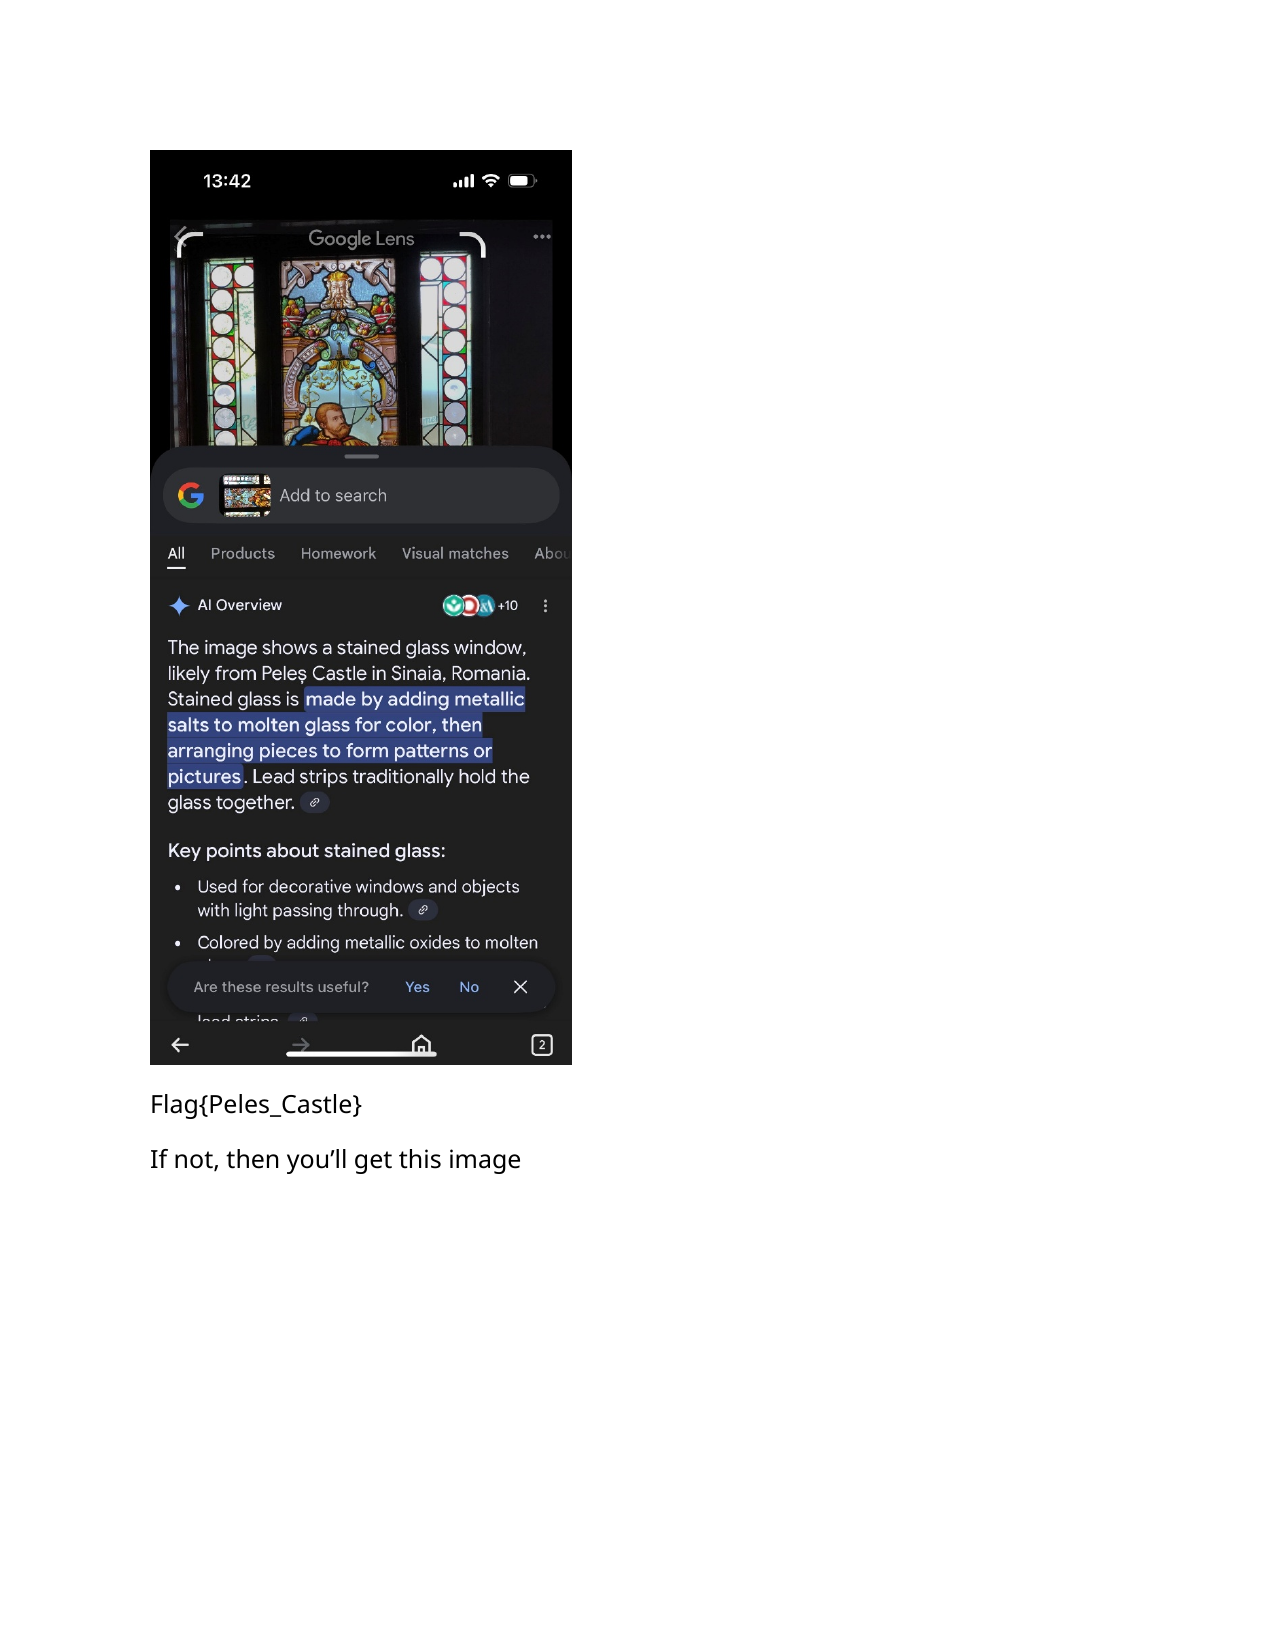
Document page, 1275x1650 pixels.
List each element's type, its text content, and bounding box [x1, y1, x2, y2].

text Flag{Peles_Castle} [150, 1086, 1125, 1120]
text If not, then you’ll get this image [150, 1142, 1125, 1176]
picture [150, 150, 572, 1065]
